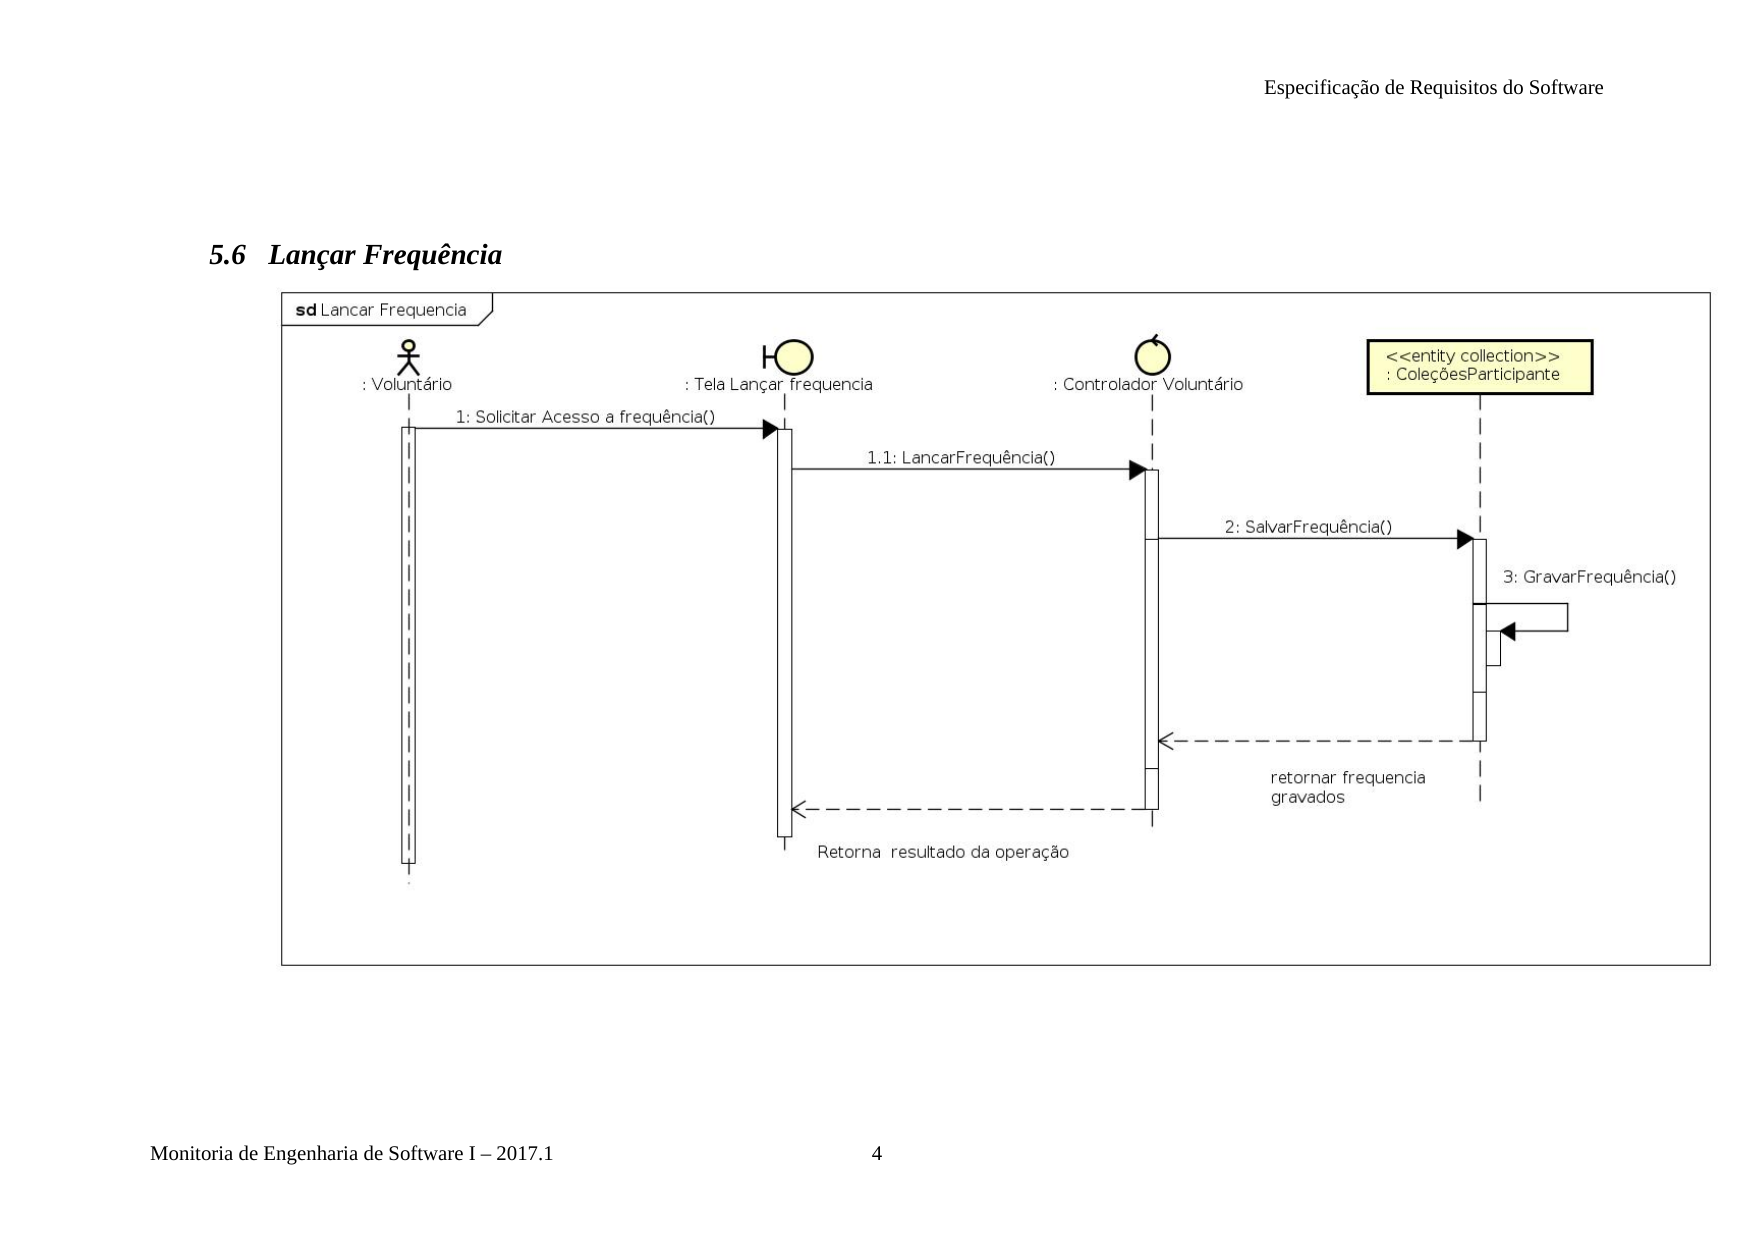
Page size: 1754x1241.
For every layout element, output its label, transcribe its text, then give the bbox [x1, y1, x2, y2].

list Lançar Frequência [209, 237, 1604, 271]
picture [268, 279, 1723, 978]
